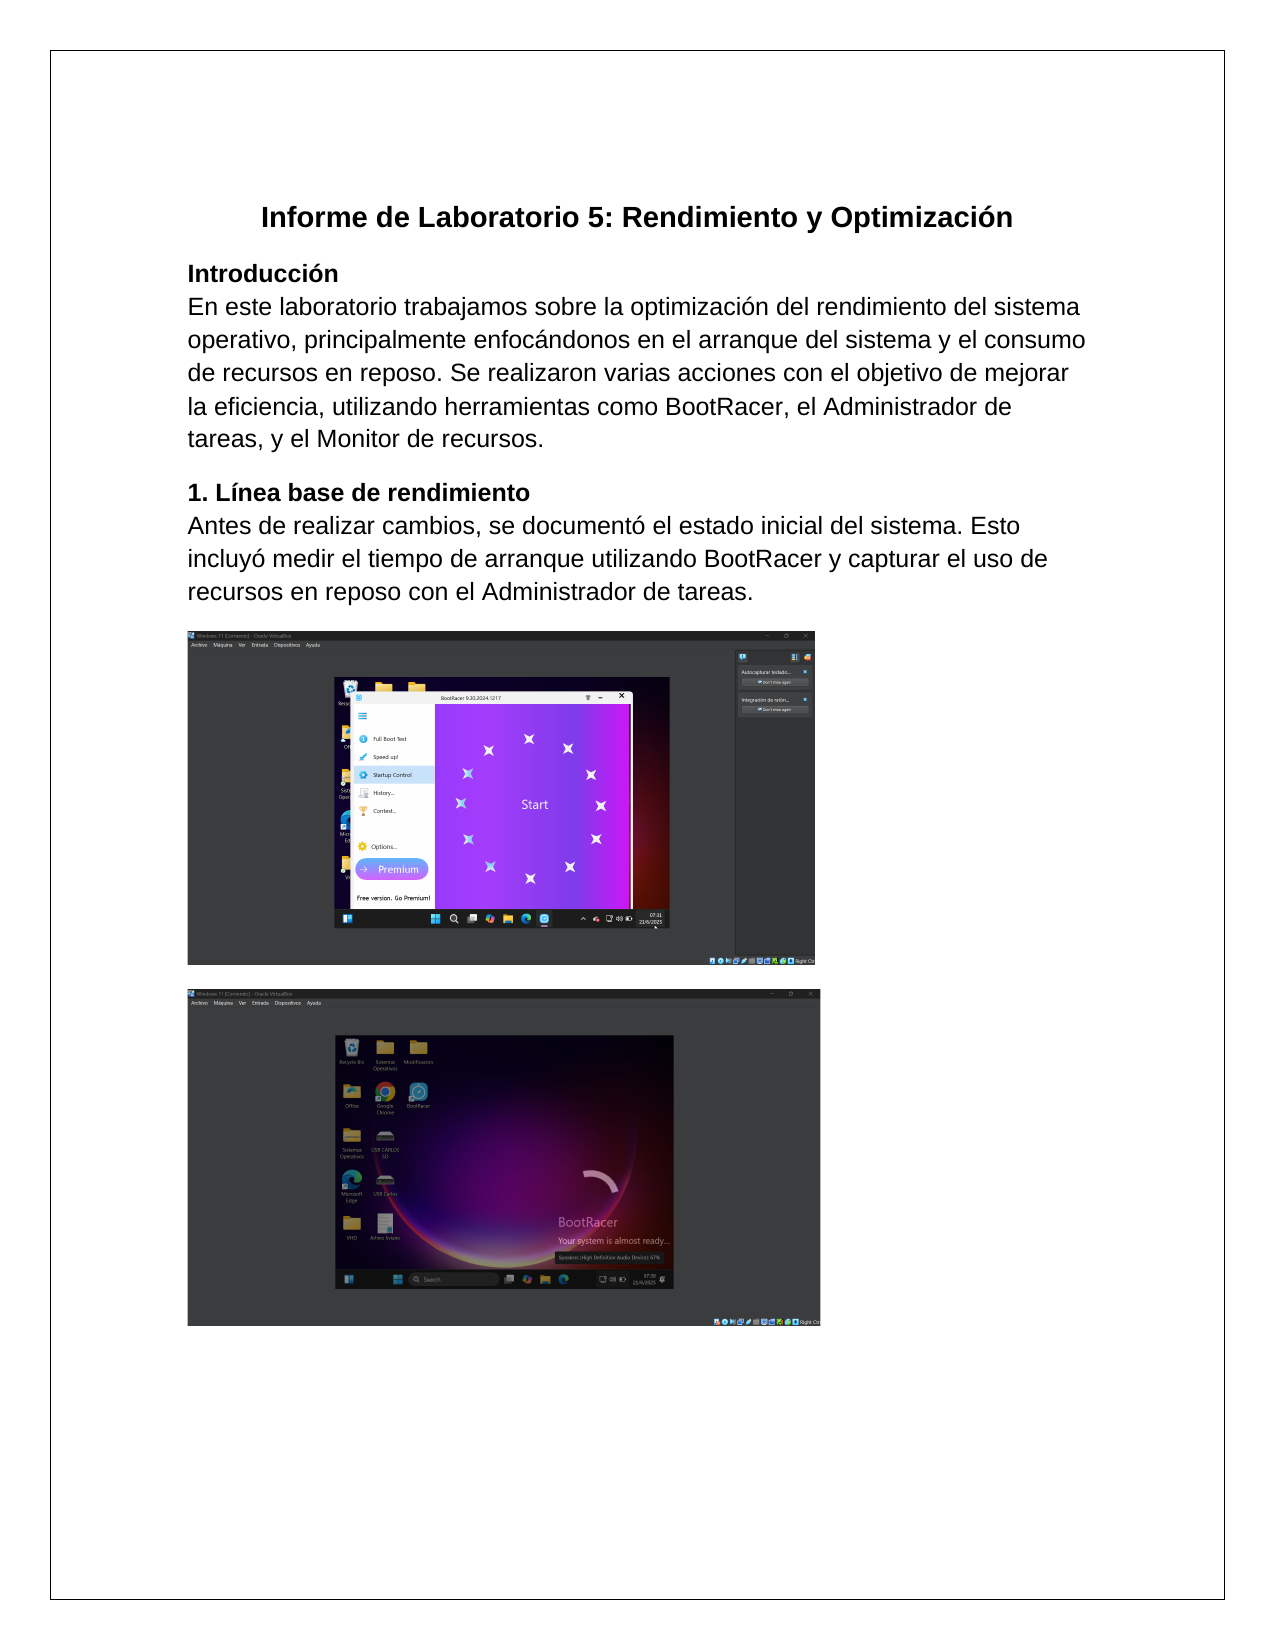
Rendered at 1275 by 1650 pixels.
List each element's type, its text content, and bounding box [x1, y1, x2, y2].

picture [187, 631, 815, 965]
subtitle 1. Línea base de rendimiento [187, 478, 1087, 507]
subtitle Introducción [187, 259, 1087, 288]
text Antes de realizar cambios, se documentó el estado inicial del sistema. Esto incluyó medir el tiempo de arranque utilizando BootRacer y capturar el uso de recursos en reposo con el Administrador de tareas. [187, 511, 1087, 606]
picture [187, 989, 821, 1326]
text En este laboratorio trabajamos sobre la optimización del rendimiento del sistema operativo, principalmente enfocándonos en el arranque del sistema y el consumo de recursos en reposo. Se realizaron varias acciones con el objetivo de mejorar la eficiencia, utilizando herramientas como BootRacer, el Administrador de tareas, y el Monitor de recursos. [187, 292, 1087, 453]
subtitle Informe de Laboratorio 5: Rendimiento y Optimización [187, 200, 1087, 233]
